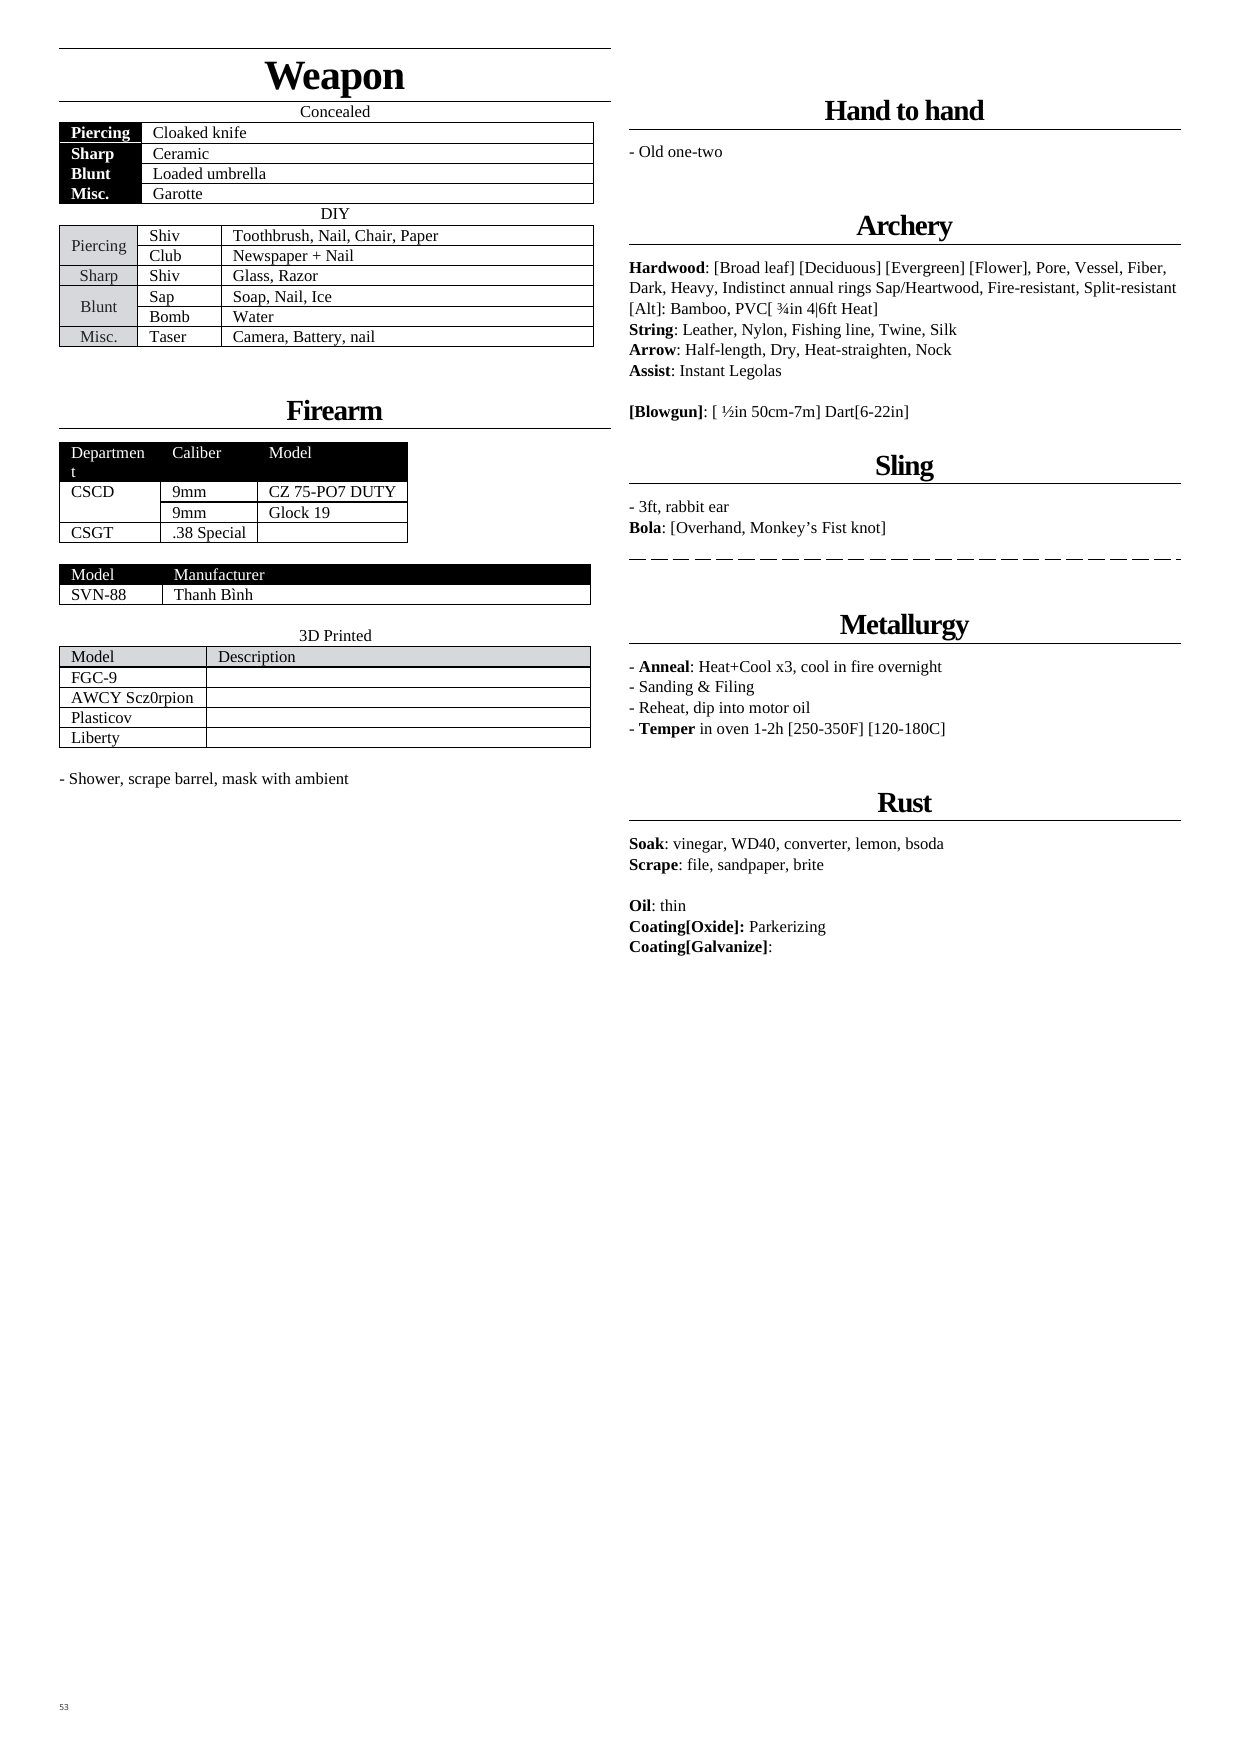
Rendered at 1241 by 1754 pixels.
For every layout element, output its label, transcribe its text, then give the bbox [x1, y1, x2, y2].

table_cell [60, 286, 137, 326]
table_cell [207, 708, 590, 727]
text - 3ft, rabbit ear [629, 497, 1181, 516]
subtitle Weapon [59, 49, 611, 101]
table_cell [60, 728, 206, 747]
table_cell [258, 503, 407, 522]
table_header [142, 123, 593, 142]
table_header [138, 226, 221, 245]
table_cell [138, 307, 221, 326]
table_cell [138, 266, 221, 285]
text Soak: vinegar, WD40, converter, lemon, bsoda [629, 834, 1181, 853]
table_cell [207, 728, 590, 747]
text Hardwood: [Broad leaf] [Deciduous] [Evergreen] [Flower], Pore, Vessel, Fiber, Dark, Heavy, Indistinct annual rings Sap/Heartwood, Fire-resistant, Split-resistant [629, 258, 1181, 297]
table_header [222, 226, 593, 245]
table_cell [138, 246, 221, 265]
subtitle Metallurgy [629, 607, 1181, 643]
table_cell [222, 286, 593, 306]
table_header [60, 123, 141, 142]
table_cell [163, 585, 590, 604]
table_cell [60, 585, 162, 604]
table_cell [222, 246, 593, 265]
subtitle Hand to hand [629, 93, 1181, 129]
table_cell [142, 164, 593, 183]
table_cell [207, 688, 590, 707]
text Bola: [Overhand, Monkey’s Fist knot] [629, 517, 1181, 537]
text 3D Printed [59, 626, 611, 645]
text - Shower, scrape barrel, mask with ambient [59, 769, 611, 788]
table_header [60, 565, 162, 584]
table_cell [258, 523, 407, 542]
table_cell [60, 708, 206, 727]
subtitle Sling [629, 448, 1181, 483]
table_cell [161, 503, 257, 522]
text DIY [59, 204, 611, 223]
text - Sanding & Filing [629, 677, 1181, 696]
text Assist: Instant Legolas [629, 361, 1181, 380]
subtitle Archery [629, 208, 1181, 244]
text - Old one-two [629, 142, 1181, 161]
text Scrape: file, sandpaper, brite [629, 854, 1181, 874]
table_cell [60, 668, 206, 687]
text [Blowgun]: [ ½in 50cm-7m] Dart[6-22in] [629, 402, 1181, 421]
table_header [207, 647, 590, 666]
text Arrow: Half-length, Dry, Heat-straighten, Nock [629, 340, 1181, 359]
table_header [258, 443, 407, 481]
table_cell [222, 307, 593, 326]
text - Reheat, dip into motor oil [629, 698, 1181, 717]
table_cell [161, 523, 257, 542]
subtitle Rust [629, 785, 1181, 820]
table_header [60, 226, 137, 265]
text Coating[Oxide]: Parkerizing [629, 916, 1181, 936]
text - Anneal: Heat+Cool x3, cool in fire overnight [629, 657, 1181, 676]
text - Temper in oven 1-2h [250-350F] [120-180C] [629, 718, 1181, 738]
text Coating[Galvanize]: [629, 937, 1181, 956]
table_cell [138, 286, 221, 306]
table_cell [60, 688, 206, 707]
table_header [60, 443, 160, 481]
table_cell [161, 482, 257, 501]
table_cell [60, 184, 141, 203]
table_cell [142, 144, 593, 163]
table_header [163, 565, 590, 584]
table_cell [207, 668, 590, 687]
text String: Leather, Nylon, Fishing line, Twine, Silk [629, 319, 1181, 339]
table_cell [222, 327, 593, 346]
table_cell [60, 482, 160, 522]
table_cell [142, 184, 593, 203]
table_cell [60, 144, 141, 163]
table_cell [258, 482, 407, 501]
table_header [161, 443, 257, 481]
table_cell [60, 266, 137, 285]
text [Alt]: Bamboo, PVC[ ¾in 4|6ft Heat] [629, 299, 1181, 318]
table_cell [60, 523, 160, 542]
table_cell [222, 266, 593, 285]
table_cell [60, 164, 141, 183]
subtitle Firearm [59, 393, 611, 428]
text Concealed [59, 102, 611, 121]
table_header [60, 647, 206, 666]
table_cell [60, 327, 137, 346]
text Oil: thin [629, 896, 1181, 915]
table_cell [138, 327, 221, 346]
